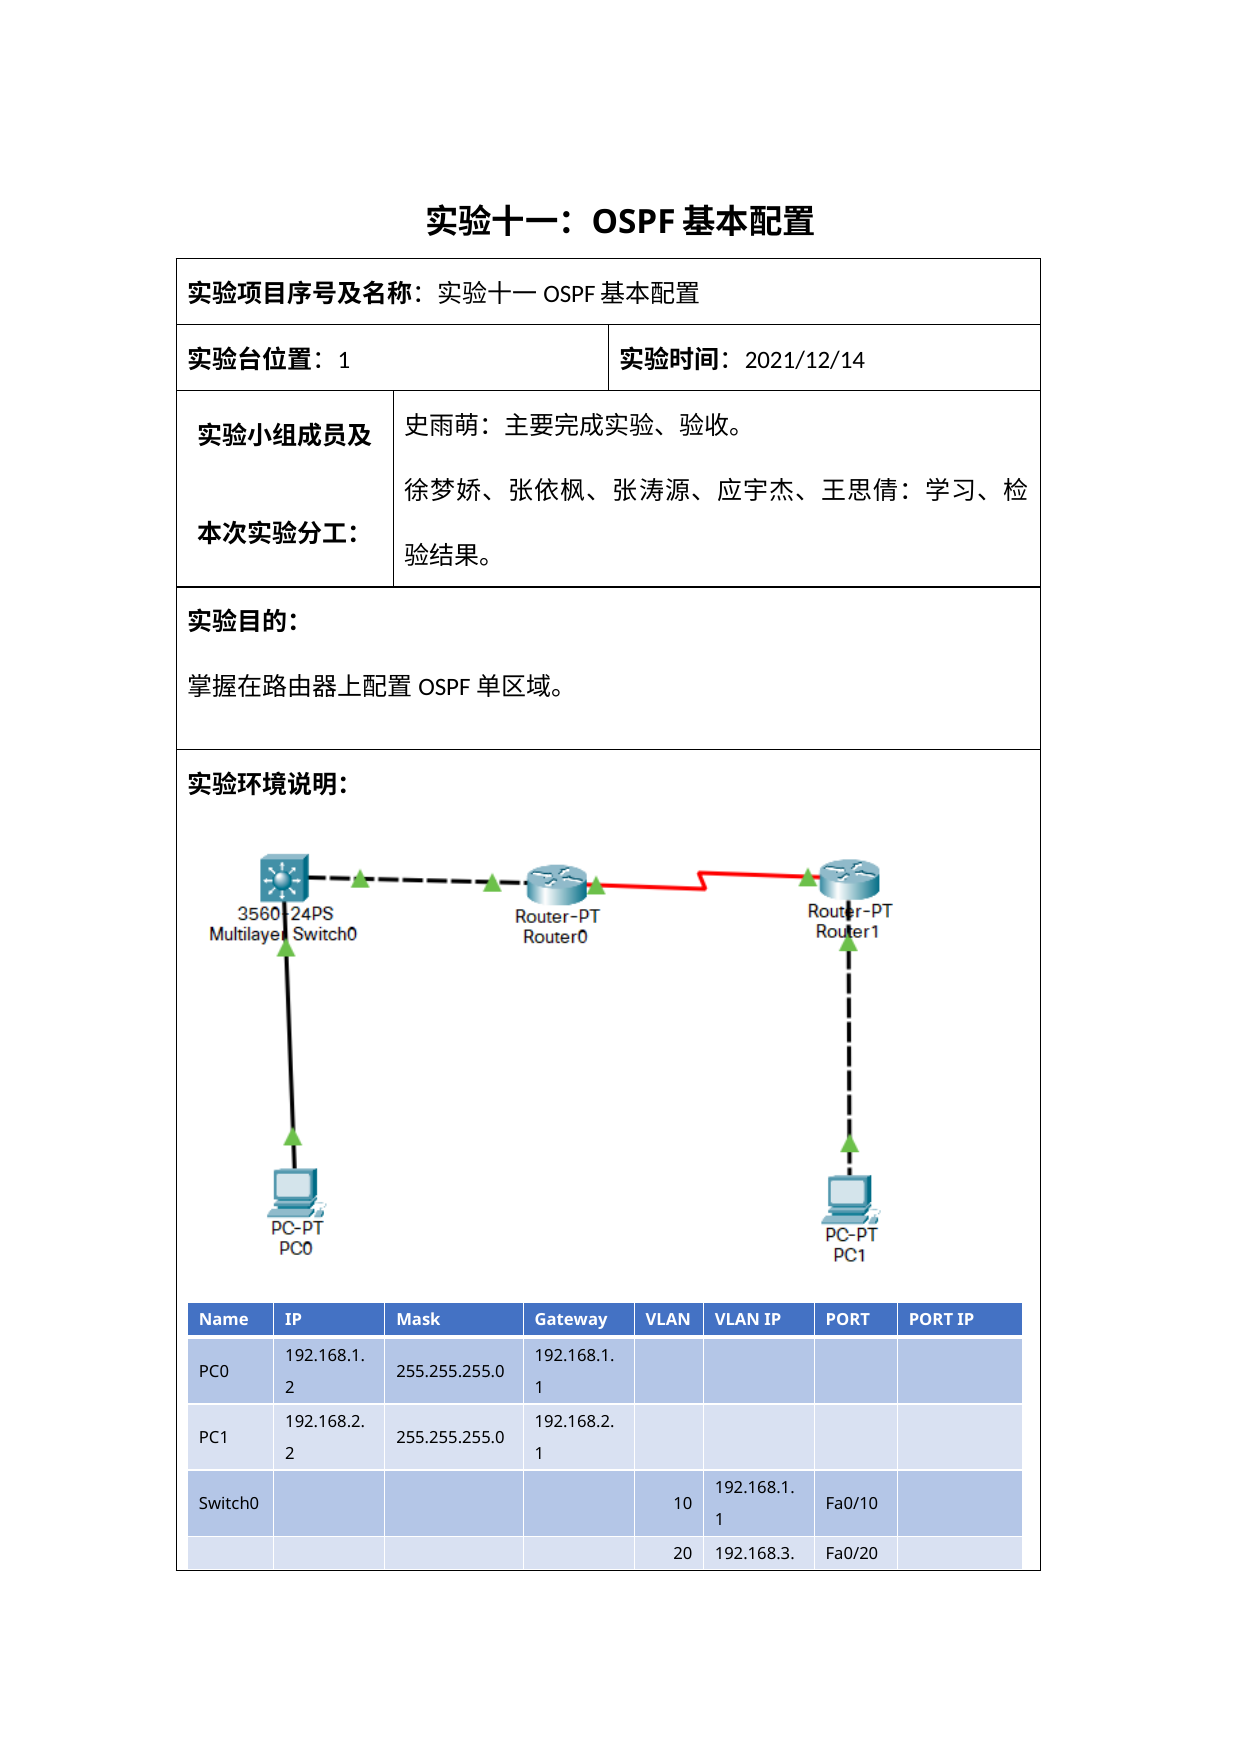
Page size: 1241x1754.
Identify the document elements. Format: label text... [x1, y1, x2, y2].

table_cell 实验小组成员及本次实验分工： [177, 391, 393, 586]
table_cell 实验时间：2021/12/14 [609, 325, 1040, 390]
table_cell 实验目的： 掌握在路由器上配置 OSPF 单区域。 [177, 588, 1040, 749]
table_cell 史雨萌：主要完成实验、验收。 徐梦娇、张依枫、张涛源、应宇杰、王思倩：学习、检验结果。 [394, 391, 1040, 586]
table_header 实验项目序号及名称：实验十一 OSPF基本配置 [177, 259, 1040, 324]
title 实验十一：OSPF基本配置 [187, 187, 1053, 252]
table_cell 实验台位置：1 [177, 325, 608, 390]
table_cell 实验环境说明： [177, 750, 1040, 1570]
picture [187, 815, 1017, 1276]
